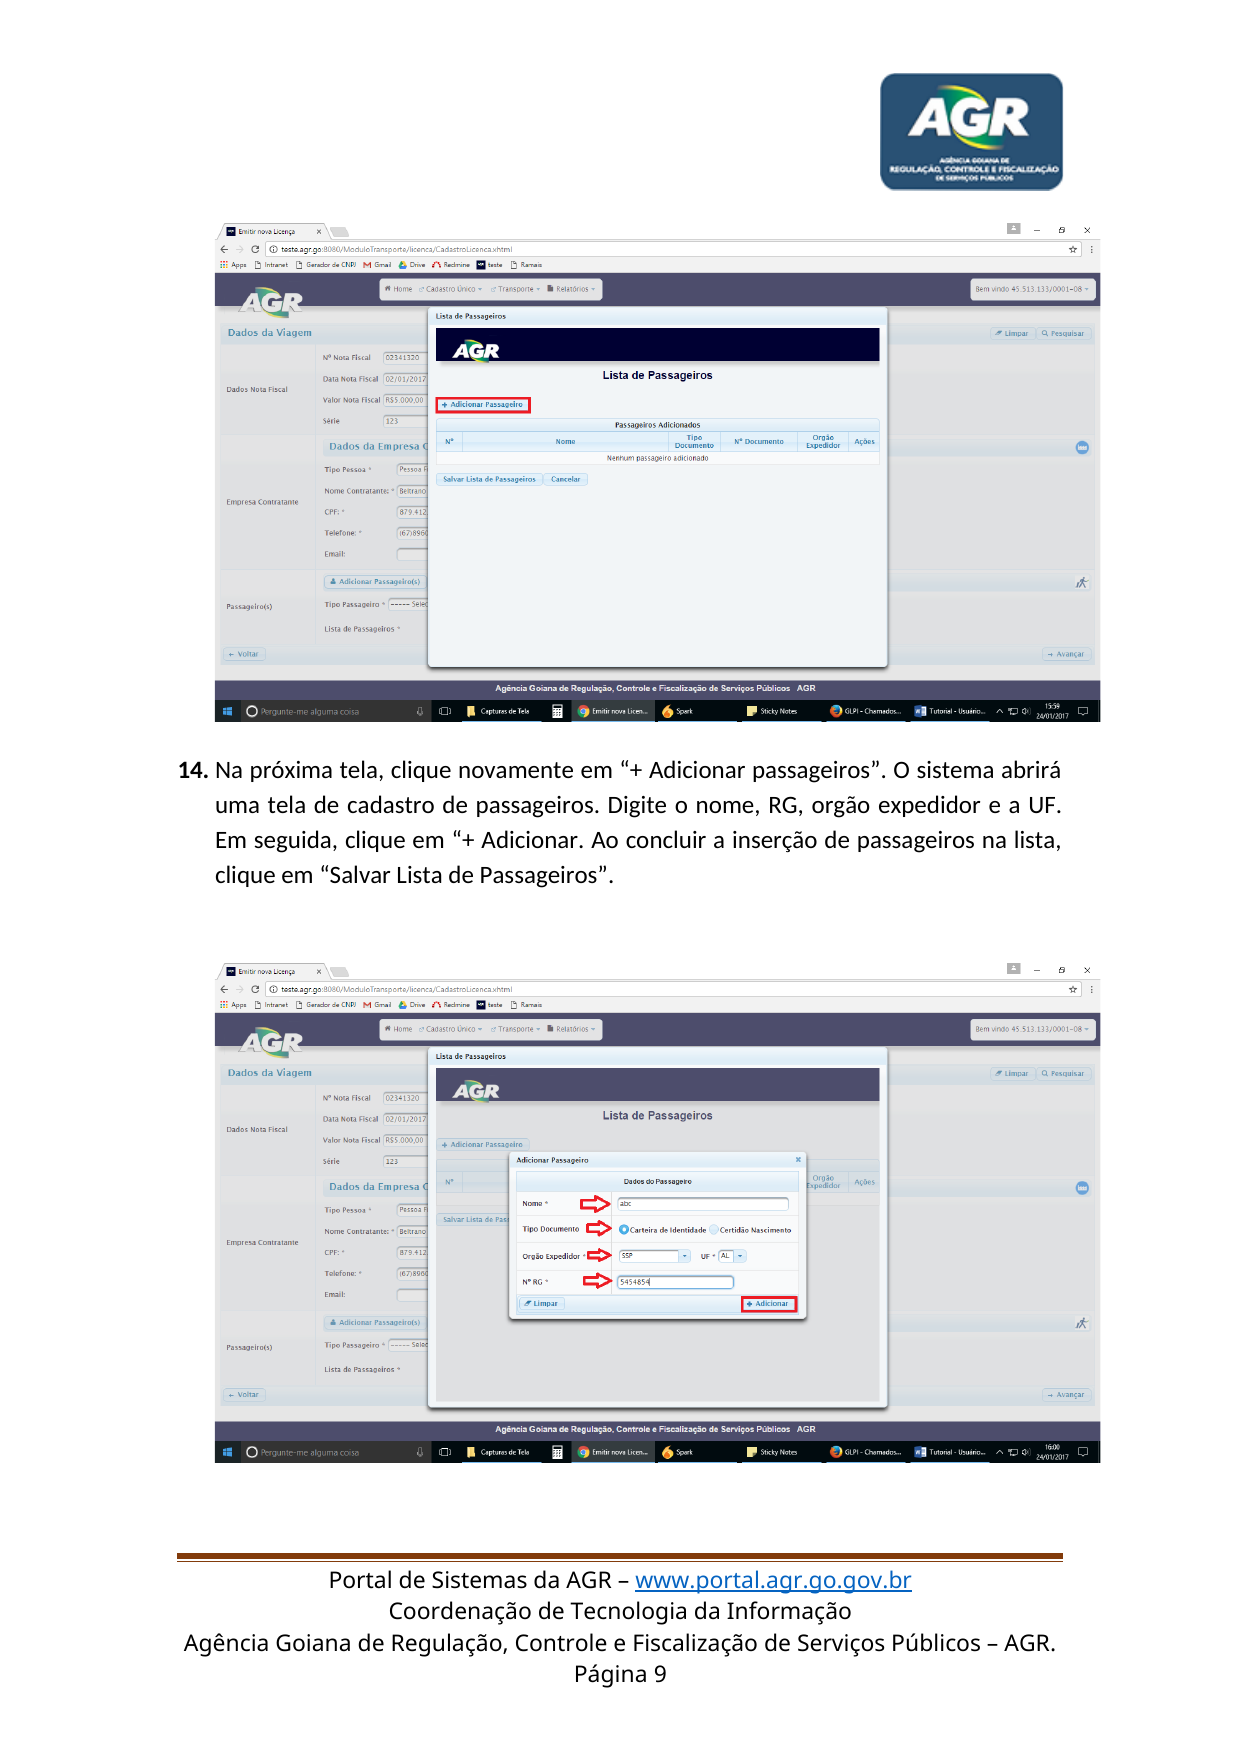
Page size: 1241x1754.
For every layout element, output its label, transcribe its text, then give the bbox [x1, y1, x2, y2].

picture [214, 963, 1101, 1463]
picture [214, 223, 1101, 722]
list Na próxima tela, clique novamente em “+ Adicionar passageiros”. O sistema abrirá uma tela de cadastro de passageiros. Digite o nome, RG, orgão expedidor e a UF. Em seguida, clique em “+ Adicionar. Ao concluir a inserção de passageiros na lista, clique em “Salvar Lista de Passageiros”. [177, 754, 1063, 890]
picture [880, 73, 1064, 191]
